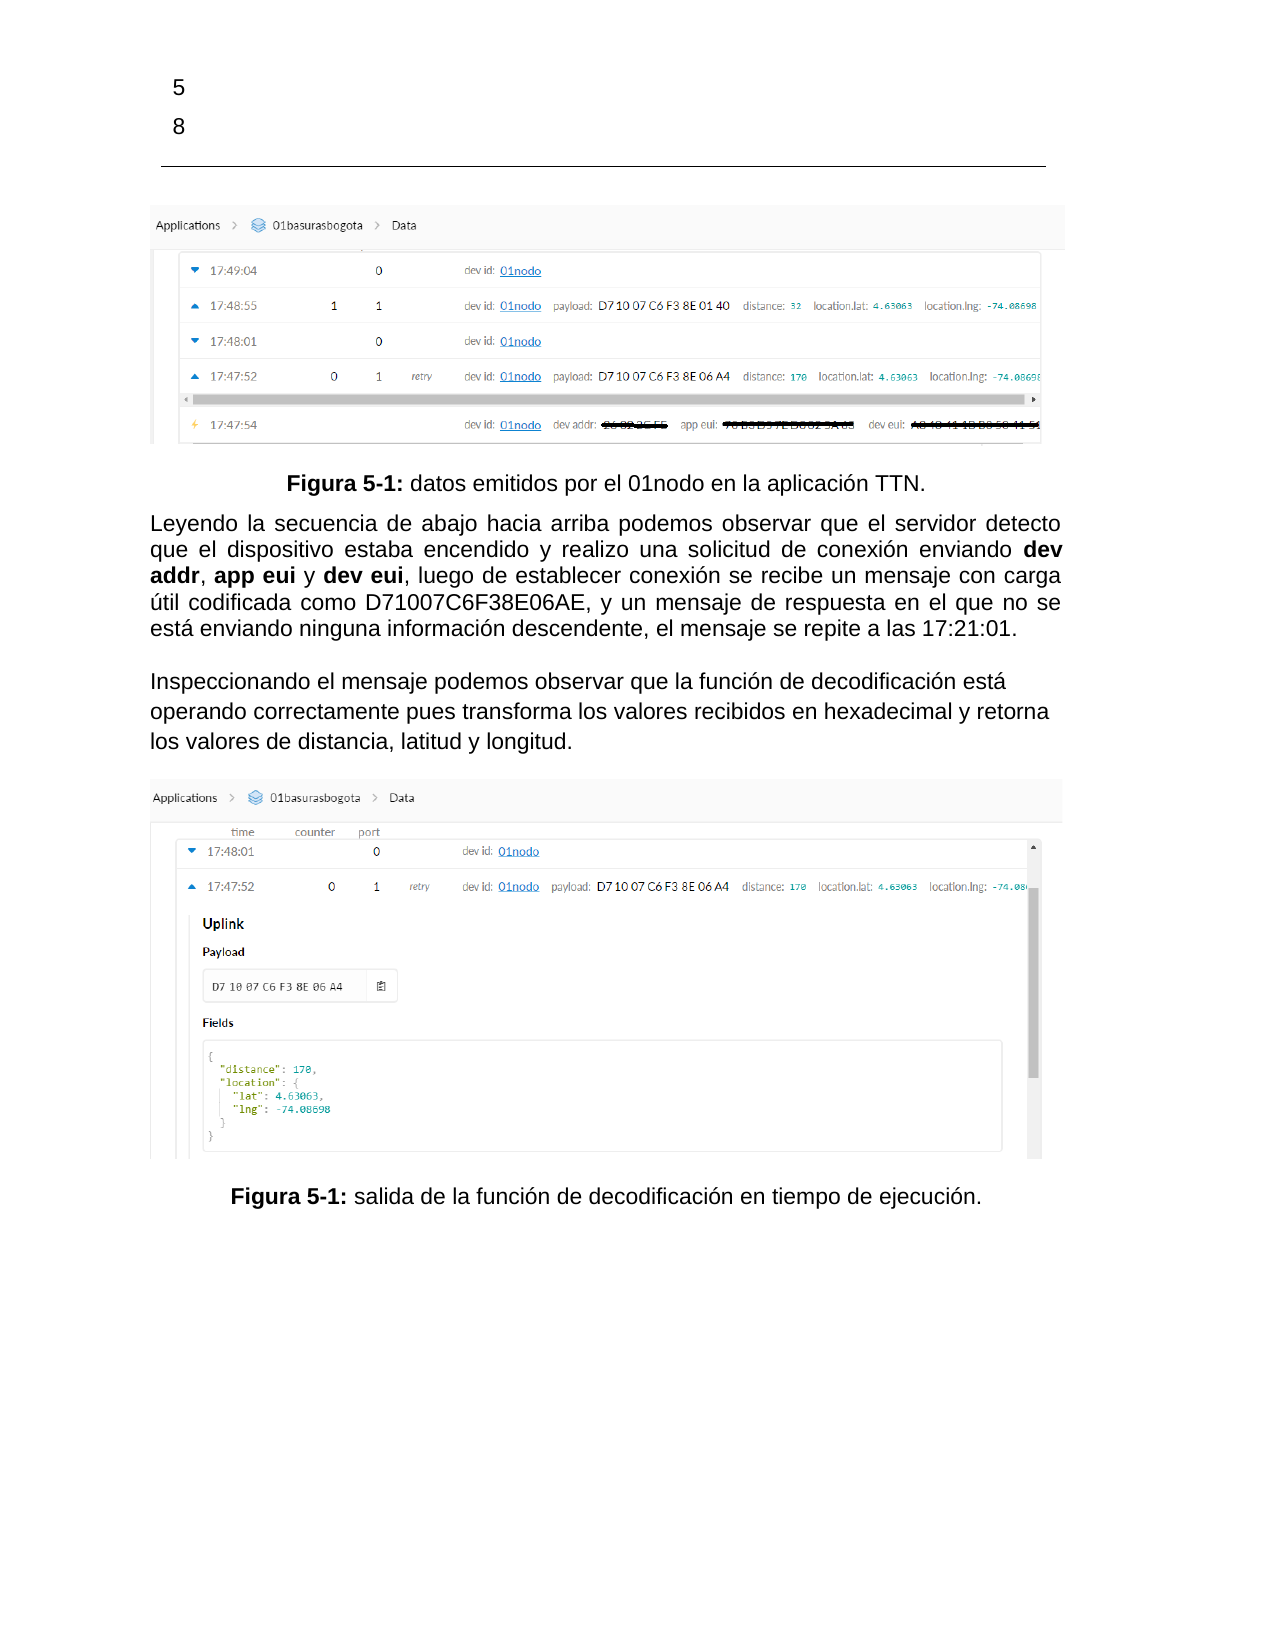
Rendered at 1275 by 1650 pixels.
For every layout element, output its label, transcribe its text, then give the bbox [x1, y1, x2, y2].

list Figura 5-1: salida de la función de decodificación en tiempo de ejecución. [150, 1183, 1062, 1209]
list Leyendo la secuencia de abajo hacia arriba podemos observar que el servidor detecto que el dispositivo estaba encendido y realizo una solicitud de conexión enviando dev addr, app eui y dev eui, luego de establecer conexión se recibe un mensaje con carga útil codificada como D71007C6F38E06AE, y un mensaje de respuesta en el que no se está enviando ninguna información descendente, el mensaje se repite a las 17:21:01. [150, 510, 1062, 641]
text Inspeccionando el mensaje podemos observar que la función de decodificación está operando correctamente pues transforma los valores recibidos en hexadecimal y retorna los valores de distancia, latitud y longitud. [150, 668, 1062, 754]
picture [150, 779, 1063, 1159]
list Figura 5-1: datos emitidos por el 01nodo en la aplicación TTN. [150, 470, 1062, 497]
picture [150, 205, 1065, 446]
